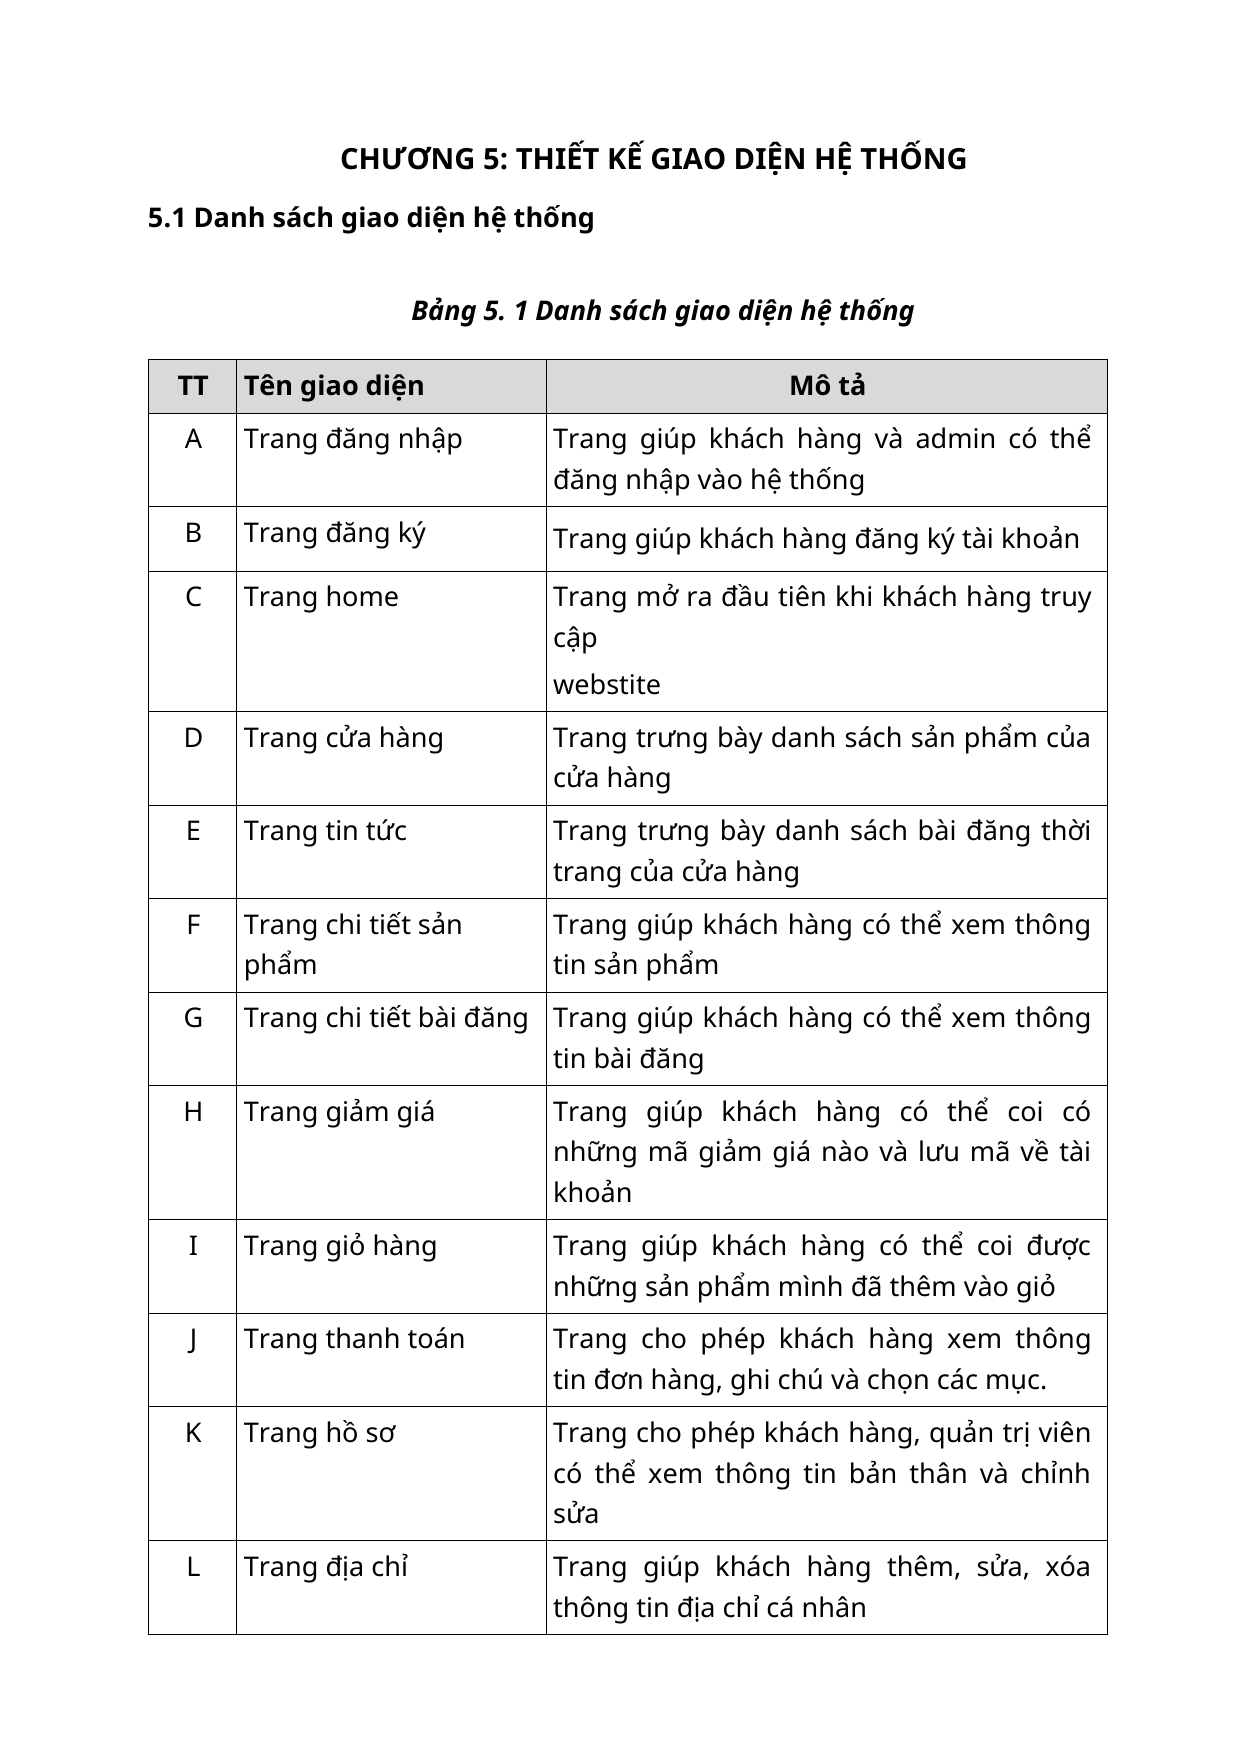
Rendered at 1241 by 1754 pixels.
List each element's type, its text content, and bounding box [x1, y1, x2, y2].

table_cell Trang giảm giá [237, 1086, 546, 1219]
table_cell Trang giúp khách hàng có thể xem thông tin bài đăng [547, 993, 1107, 1085]
subtitle CHƯƠNG 5: THIẾT KẾ GIAO DIỆN HỆ THỐNG [185, 139, 1122, 178]
table_cell A [149, 414, 236, 506]
table_cell Trang giúp khách hàng thêm, sửa, xóa thông tin địa chỉ cá nhân [547, 1541, 1107, 1634]
table_cell Trang cho phép khách hàng, quản trị viên có thể xem thông tin bản thân và chỉnh sửa [547, 1407, 1107, 1540]
table_cell Trang đăng nhập [237, 414, 546, 506]
table_cell H [149, 1086, 236, 1219]
table_cell I [149, 1220, 236, 1313]
table_cell Trang giúp khách hàng đăng ký tài khoản [547, 507, 1107, 571]
table_cell D [149, 712, 236, 804]
table_cell Trang giúp khách hàng và admin có thể đăng nhập vào hệ thống [547, 414, 1107, 506]
table_cell Trang home [237, 572, 546, 711]
table_cell Trang tin tức [237, 806, 546, 898]
table_cell Trang chi tiết bài đăng [237, 993, 546, 1085]
table_cell Trang giỏ hàng [237, 1220, 546, 1313]
table_cell Trang địa chỉ [237, 1541, 546, 1634]
text 5.1 Danh sách giao diện hệ thống [148, 198, 1122, 235]
table_cell Trang hồ sơ [237, 1407, 546, 1540]
table_cell L [149, 1541, 236, 1634]
table_cell Trang trưng bày danh sách sản phẩm của cửa hàng [547, 712, 1107, 804]
table_cell C [149, 572, 236, 711]
table_cell Trang giúp khách hàng có thể xem thông tin sản phẩm [547, 899, 1107, 992]
table_cell E [149, 806, 236, 898]
table_cell J [149, 1314, 236, 1406]
table_cell K [149, 1407, 236, 1540]
table_header Mô tả [547, 360, 1107, 413]
table_cell G [149, 993, 236, 1085]
table_cell Trang chi tiết sản phẩm [237, 899, 546, 992]
table_cell Trang giúp khách hàng có thể coi có những mã giảm giá nào và lưu mã về tài khoản [547, 1086, 1107, 1219]
table_cell Trang đăng ký [237, 507, 546, 571]
table_cell B [149, 507, 236, 571]
table_header Tên giao diện [237, 360, 546, 413]
table_cell Trang giúp khách hàng có thể coi được những sản phẩm mình đã thêm vào giỏ [547, 1220, 1107, 1313]
table_cell Trang trưng bày danh sách bài đăng thời trang của cửa hàng [547, 806, 1107, 898]
table_cell Trang mở ra đầu tiên khi khách hàng truy cập webstite [547, 572, 1107, 711]
table_cell Trang cửa hàng [237, 712, 546, 804]
text Bảng 5. 1 Danh sách giao diện hệ thống [148, 291, 1122, 328]
table_header TT [149, 360, 236, 413]
table_cell Trang cho phép khách hàng xem thông tin đơn hàng, ghi chú và chọn các mục. [547, 1314, 1107, 1406]
table_cell Trang thanh toán [237, 1314, 546, 1406]
table_cell F [149, 899, 236, 992]
